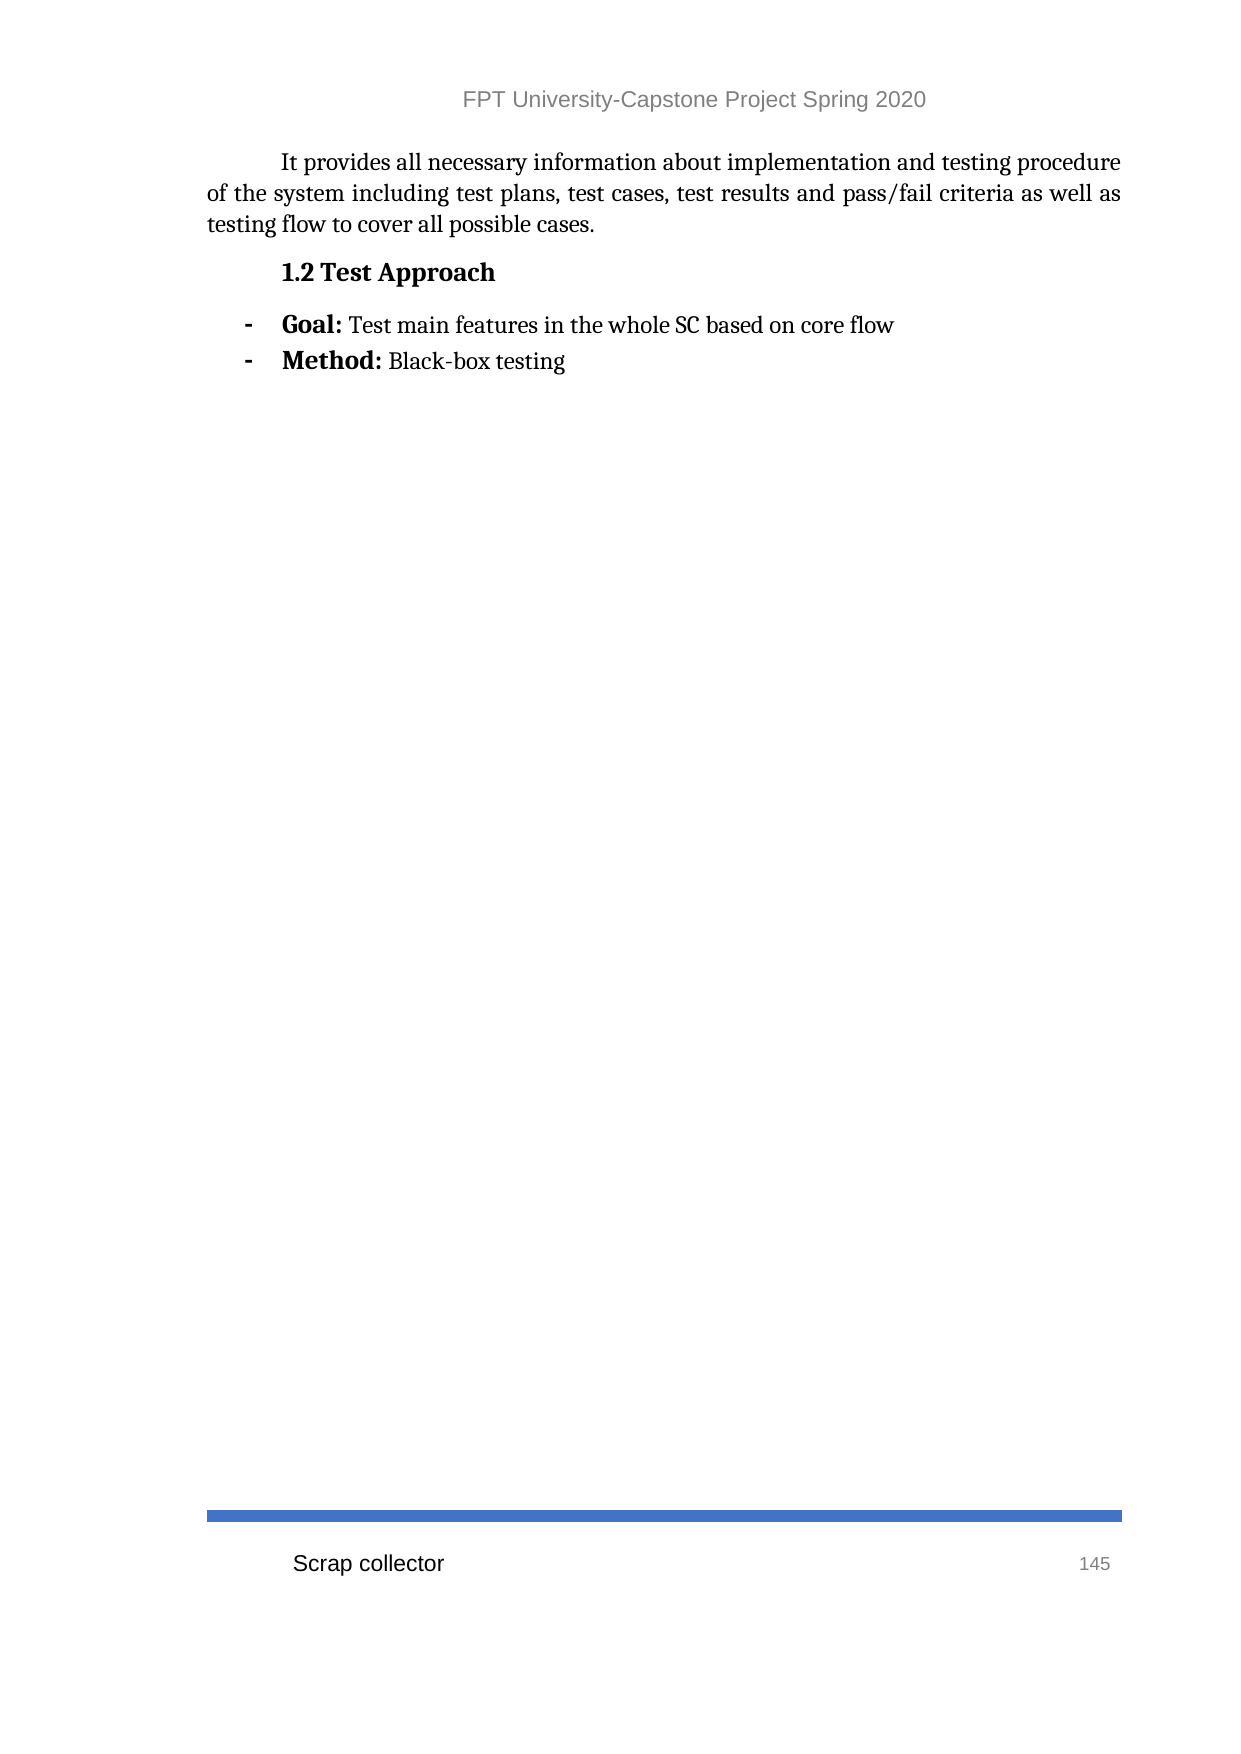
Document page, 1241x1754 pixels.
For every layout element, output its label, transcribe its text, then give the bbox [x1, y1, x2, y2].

subtitle 1.2 Test Approach [282, 257, 1122, 289]
list Method: Black-box testing [244, 343, 1122, 376]
list Goal: Test main features in the whole SC based on core flow [244, 308, 1122, 341]
list It provides all necessary information about implementation and testing procedure of the system including test plans, test cases, test results and pass/fail criteria as well as testing flow to cover all possible cases. [207, 148, 1122, 238]
